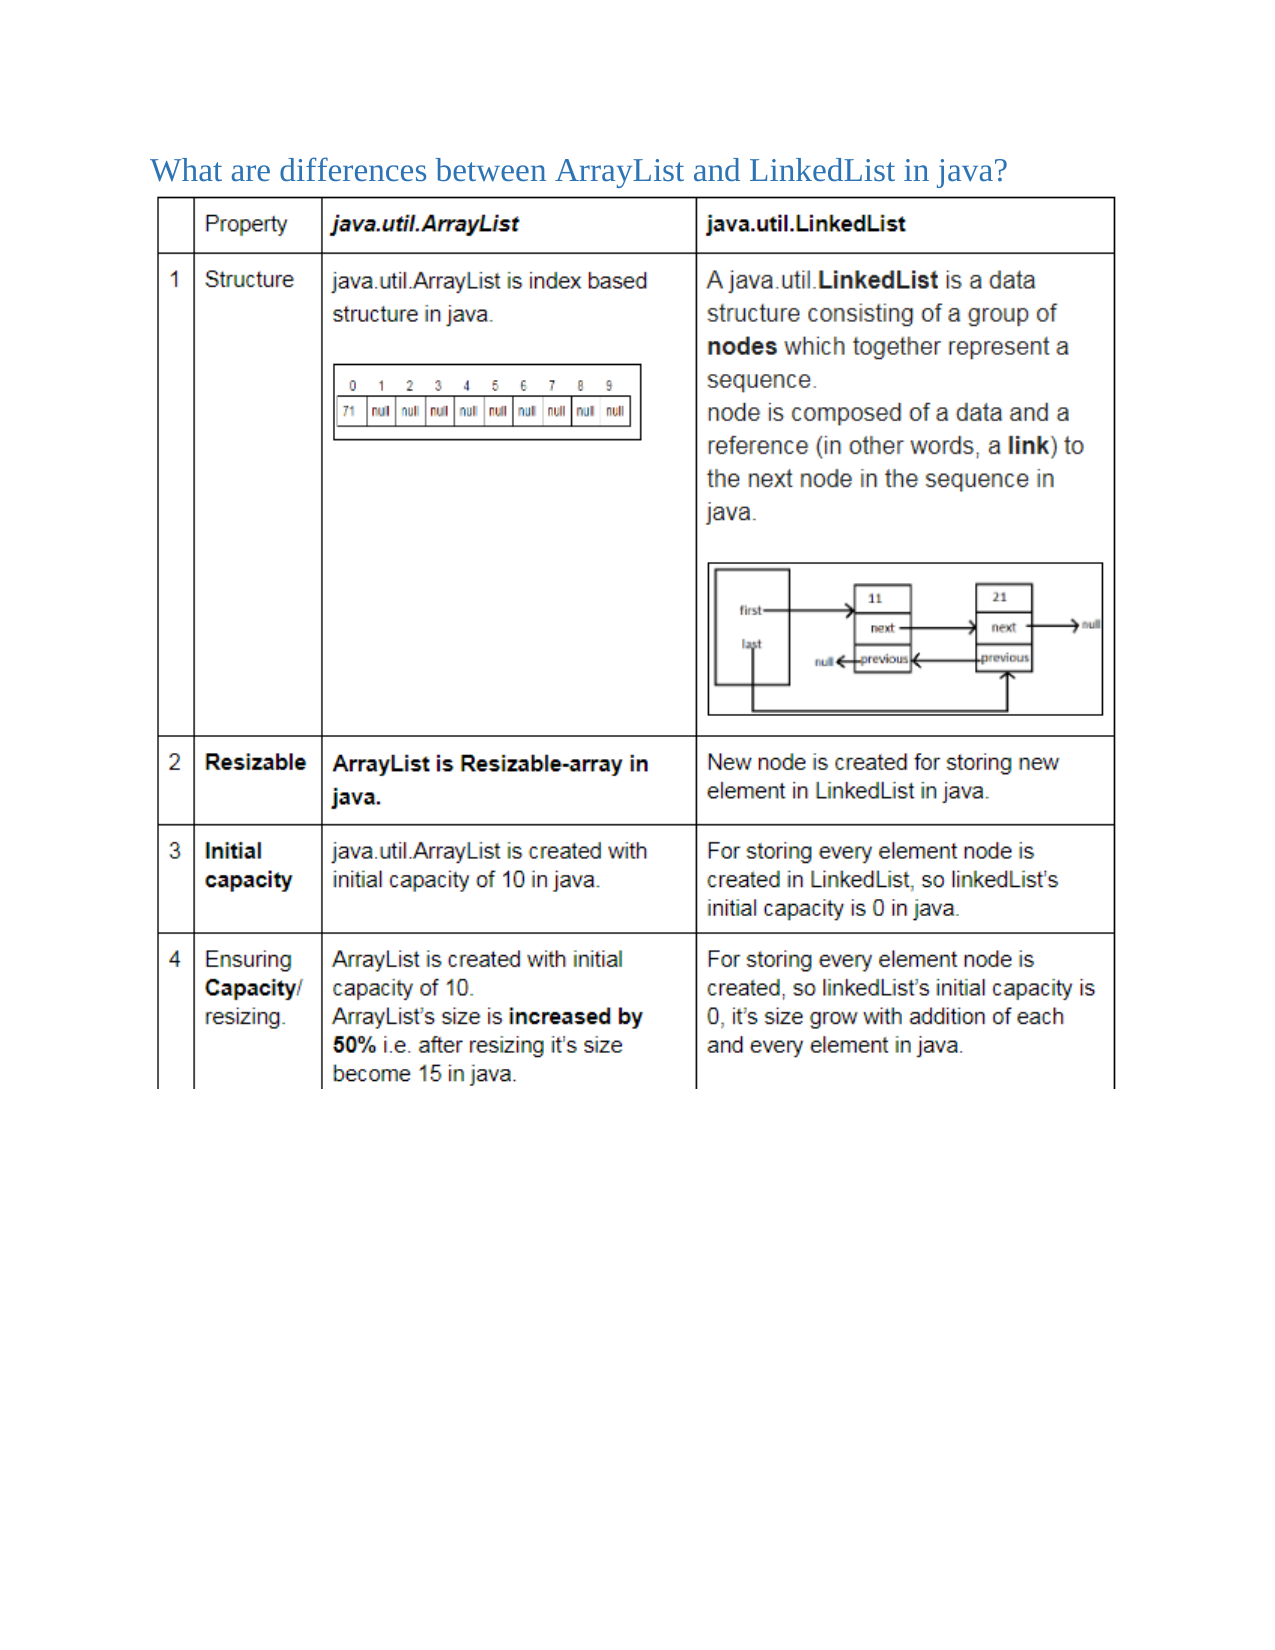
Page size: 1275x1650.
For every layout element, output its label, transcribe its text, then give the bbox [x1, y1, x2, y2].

picture [150, 191, 1125, 1089]
subtitle What are differences between ArrayList and LinkedList in java? [150, 150, 1125, 188]
